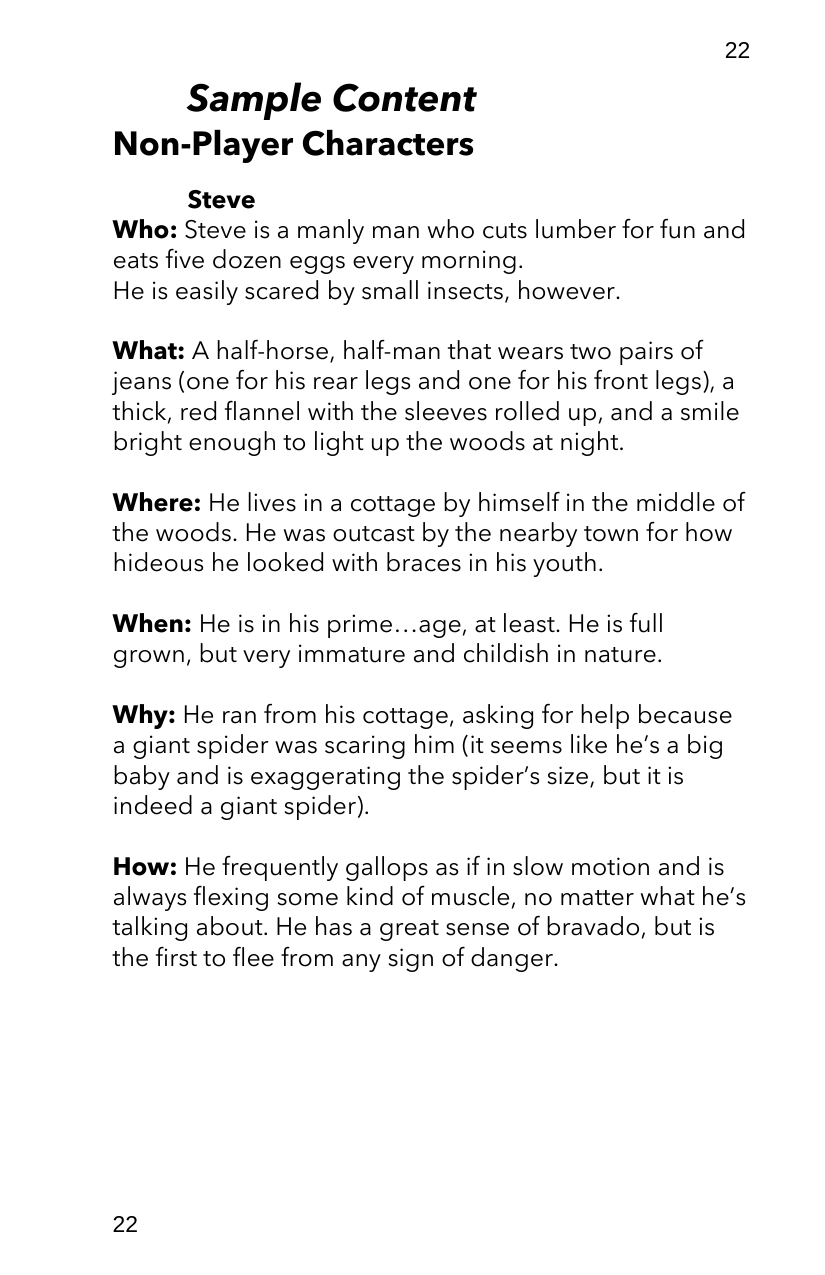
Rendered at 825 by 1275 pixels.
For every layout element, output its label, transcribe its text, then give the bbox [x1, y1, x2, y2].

text Who: Steve is a manly man who cuts lumber for fun and eats five dozen eggs every morning. He is easily scared by small insects, however. [112, 214, 750, 305]
text Steve [112, 184, 750, 214]
text What: A half-horse, half-man that wears two pairs of jeans (one for his rear legs and one for his front legs), a thick, red flannel with the sleeves rolled up, and a smile bright enough to light up the woods at night. [112, 336, 750, 457]
text Sample Content Non-Player Characters [112, 75, 750, 164]
text How: He frequently gallops as if in slow motion and is always flexing some kind of muscle, no matter what he’s talking about. He has a great sense of bravado, but is the first to flee from any sign of danger. [112, 851, 750, 972]
text When: He is in his prime…age, at least. He is full grown, but very immature and childish in nature. [112, 608, 750, 669]
text Where: He lives in a cottage by himself in the middle of the woods. He was outcast by the nearby town for how hideous he looked with braces in his youth. [112, 487, 750, 578]
text Why: He ran from his cottage, asking for help because a giant spider was scaring him (it seems like he’s a big baby and is exaggerating the spider’s size, but it is indeed a giant spider). [112, 699, 750, 821]
